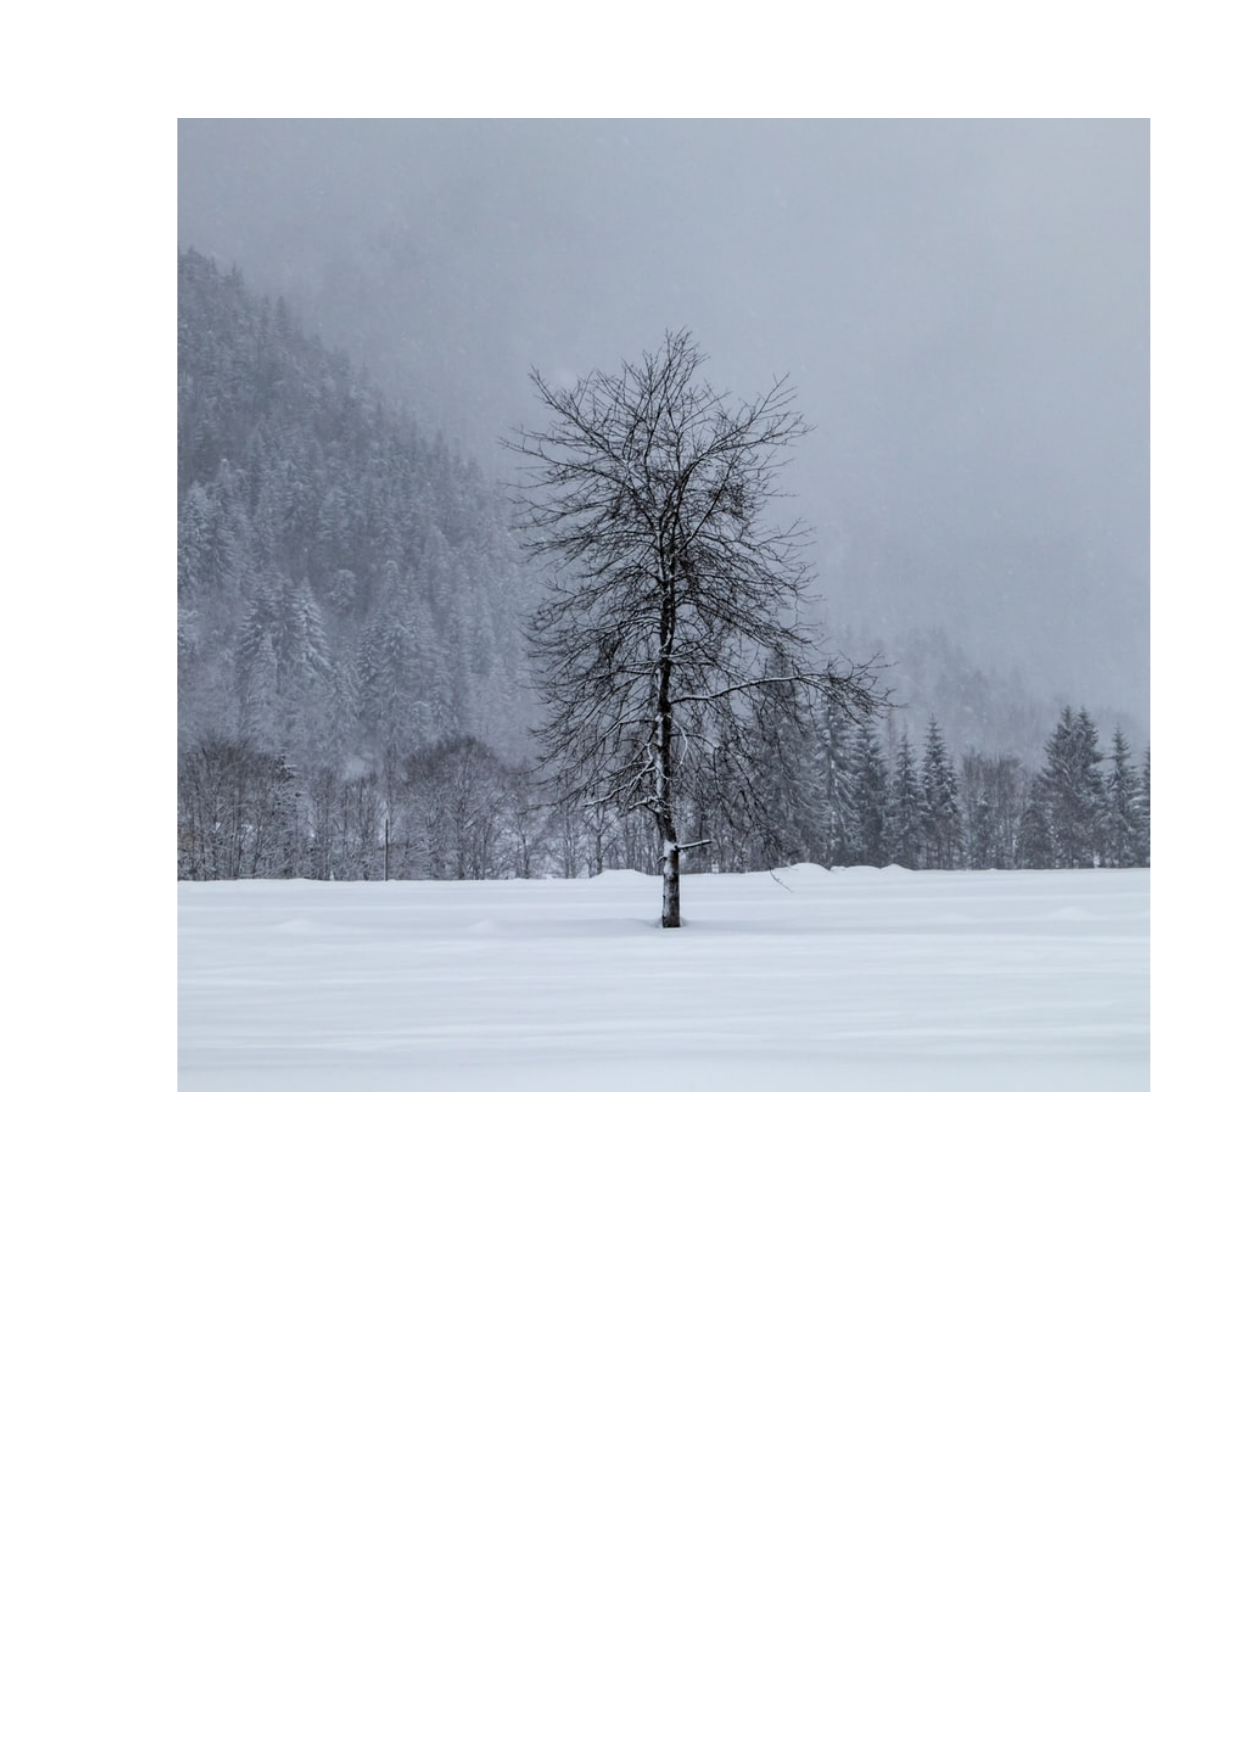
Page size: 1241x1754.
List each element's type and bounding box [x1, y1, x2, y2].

picture [177, 118, 1151, 1092]
